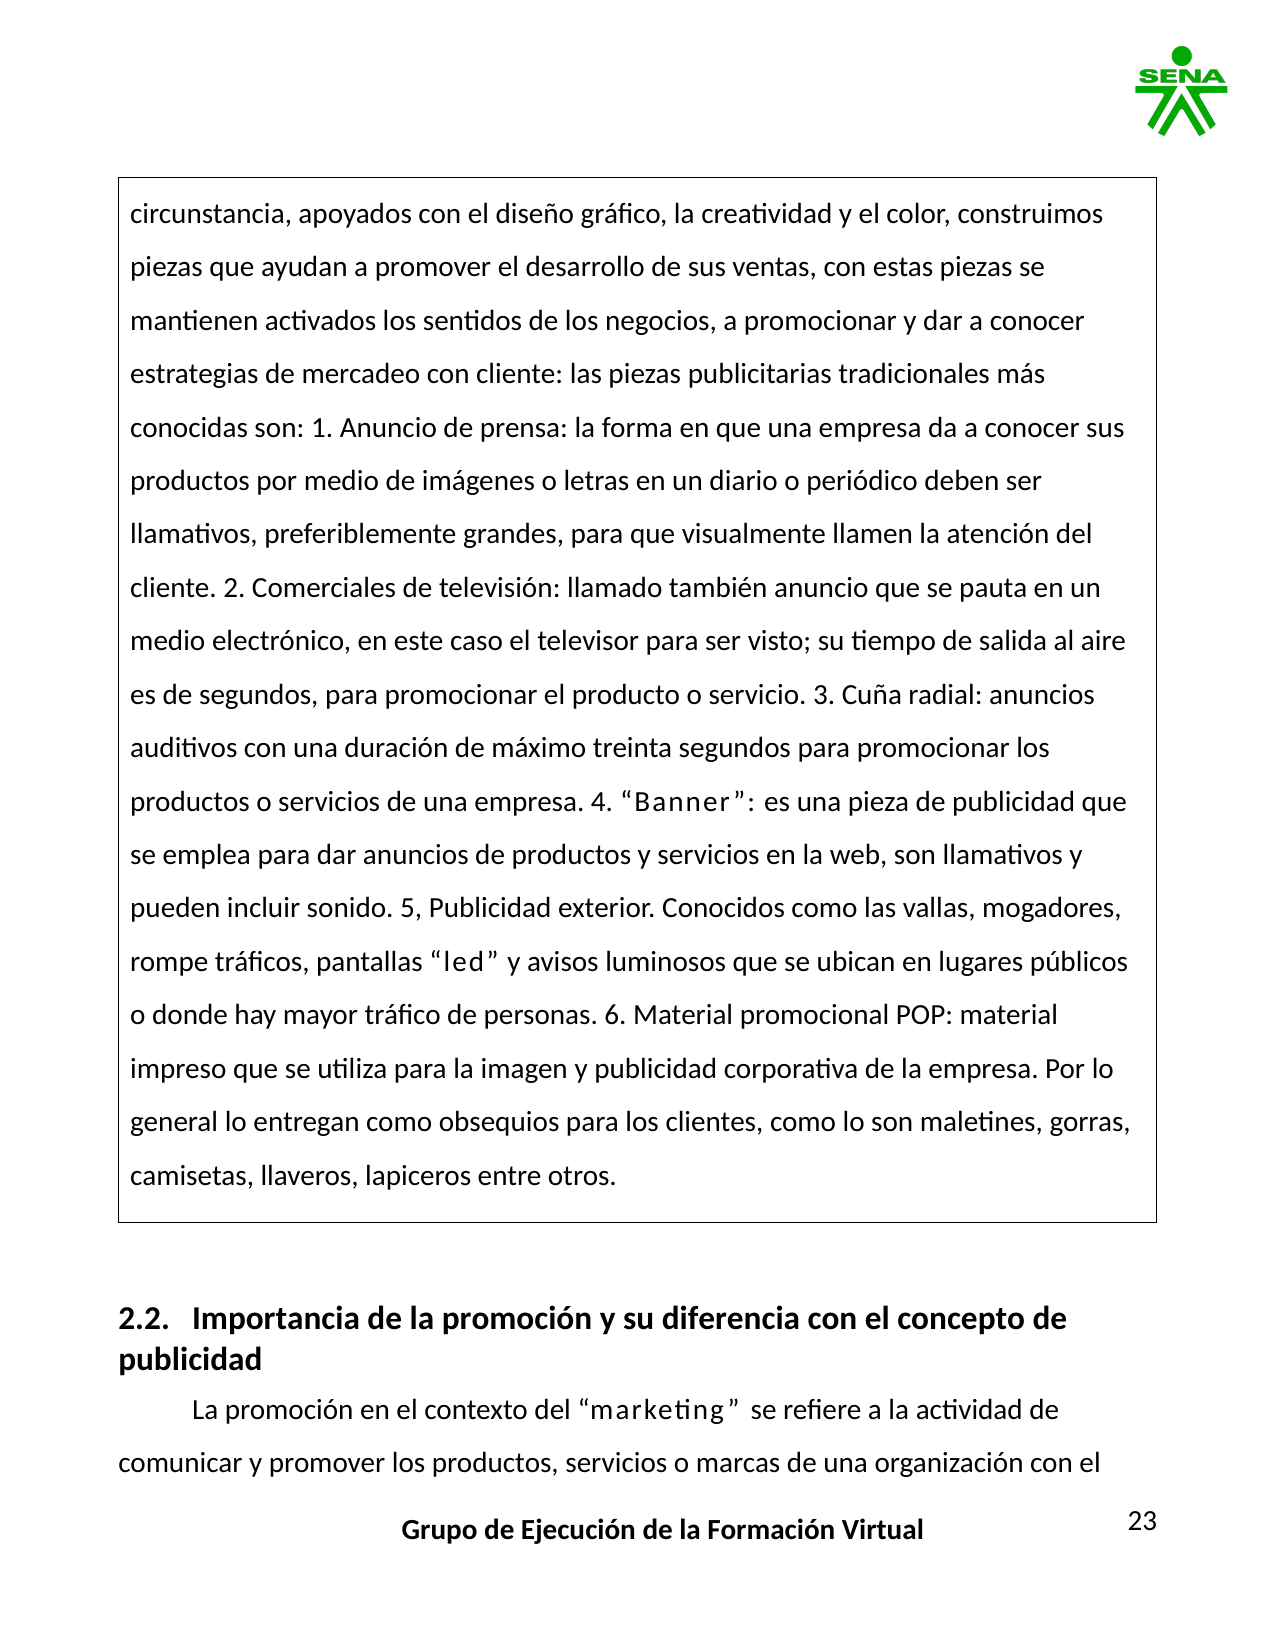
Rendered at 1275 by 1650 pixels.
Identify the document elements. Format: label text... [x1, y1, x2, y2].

picture [1135, 46, 1228, 136]
subtitle Importancia de la promoción y su diferencia con el concepto de publicidad [118, 1297, 1157, 1378]
